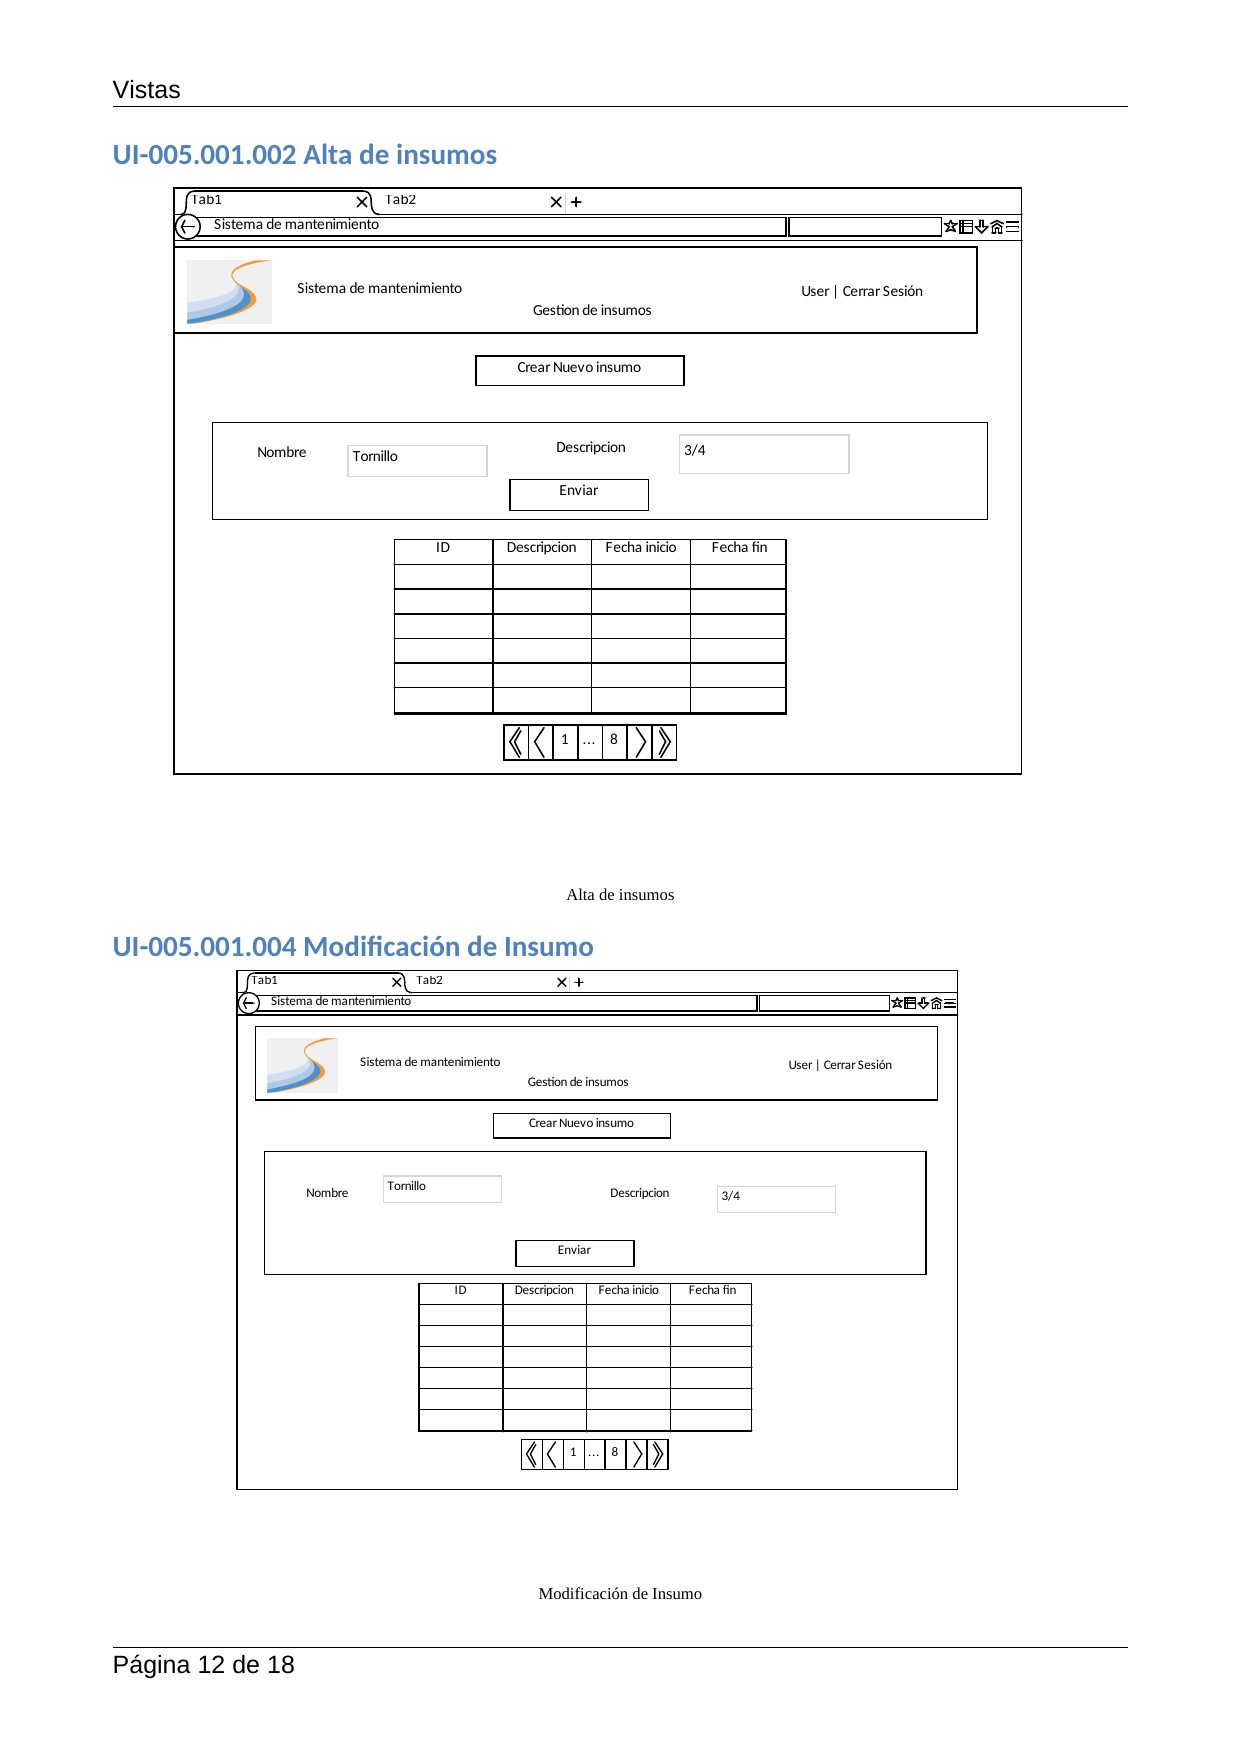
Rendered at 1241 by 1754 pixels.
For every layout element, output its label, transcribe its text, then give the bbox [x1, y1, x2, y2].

text UI-005.001.004 Modificación de Insumo [112, 928, 1128, 964]
subtitle UI-005.001.002 Alta de insumos [112, 136, 1128, 172]
text Alta de insumos [112, 885, 1128, 904]
text Modificación de Insumo [112, 1584, 1128, 1603]
